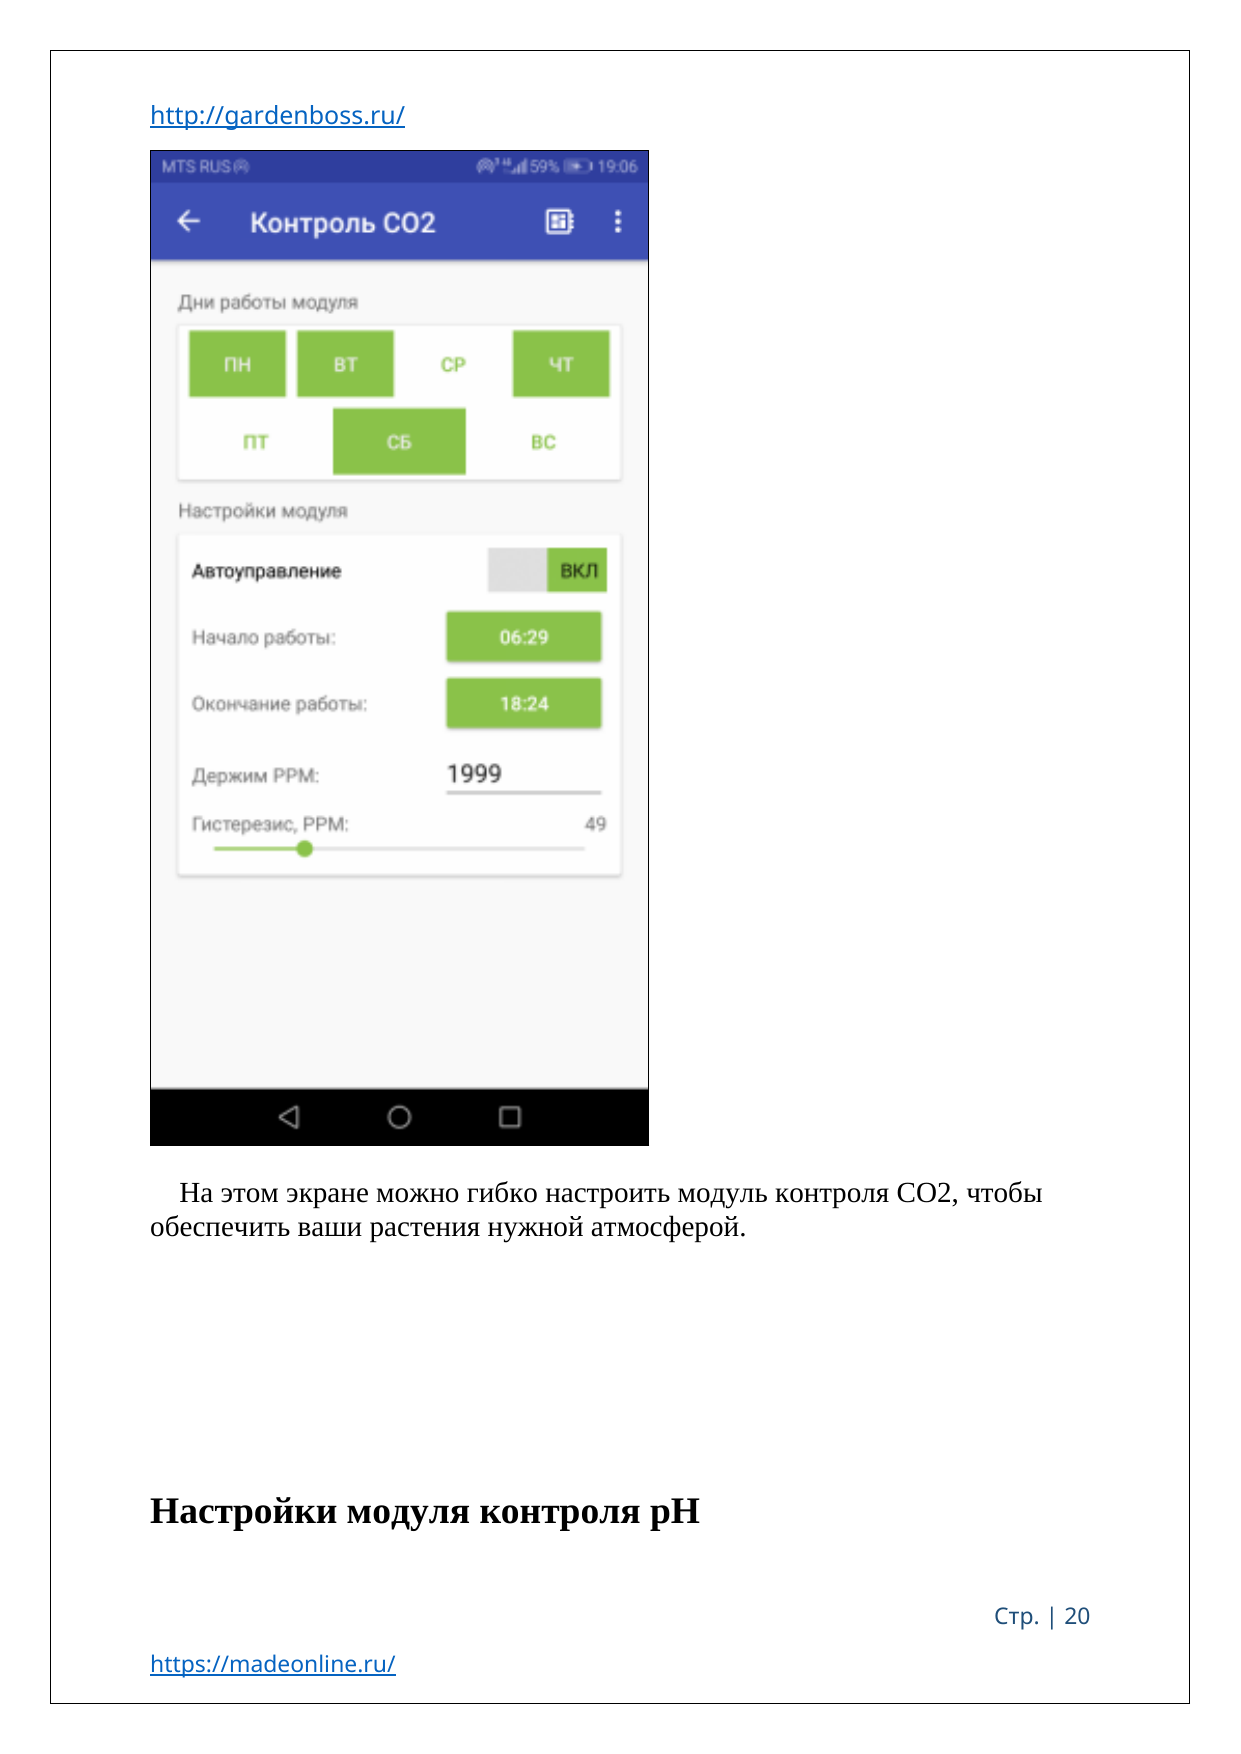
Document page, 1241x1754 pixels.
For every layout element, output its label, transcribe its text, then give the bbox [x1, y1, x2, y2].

picture [151, 151, 648, 1145]
text Настройки модуля контроля pH [150, 1488, 1090, 1532]
text На этом экране можно гибко настроить модуль контроля CO2, чтобы обеспечить ваши растения нужной атмосферой. [150, 1175, 1090, 1242]
